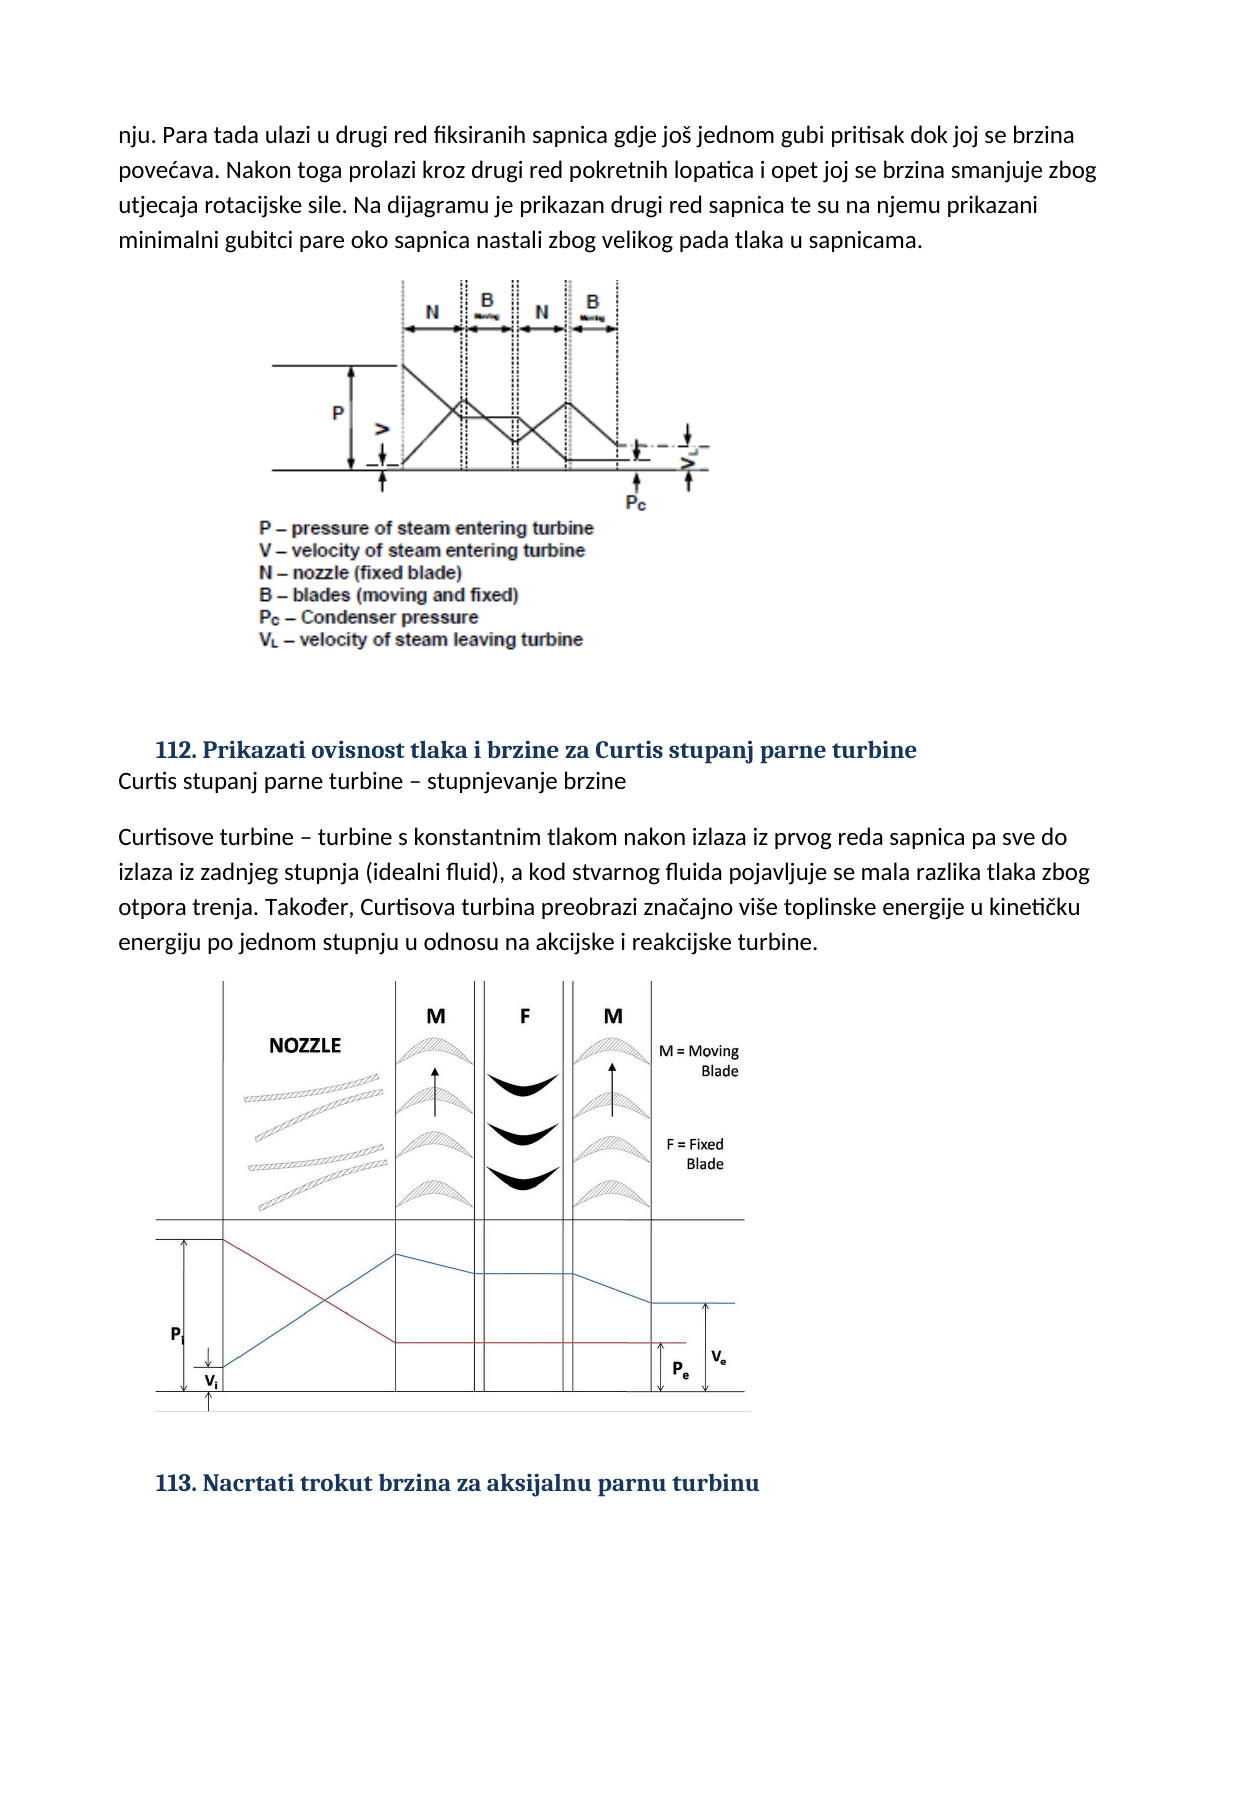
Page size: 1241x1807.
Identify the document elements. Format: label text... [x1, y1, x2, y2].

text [118, 119, 1107, 255]
picture [155, 981, 751, 1412]
text Curtisove turbine – turbine s konstantnim tlakom nakon izlaza iz prvog reda sapnica pa sve do izlaza iz zadnjeg stupnja (idealni fluid), a kod stvarnog fluida pojavljuje se mala razlika tlaka zbog otpora trenja. Također, Curtisova turbina preobrazi značajno više toplinske energije u kinetičku energiju po jednom stupnju u odnosu na akcijske i reakcijske turbine. [118, 821, 1107, 956]
text Curtis stupanj parne turbine – stupnjevanje brzine [118, 765, 1107, 795]
text 112. Prikazati ovisnost tlaka i brzine za Curtis stupanj parne turbine [156, 736, 1107, 765]
text 113. Nacrtati trokut brzina za aksijalnu parnu turbinu [156, 1469, 1107, 1498]
picture [118, 280, 926, 683]
